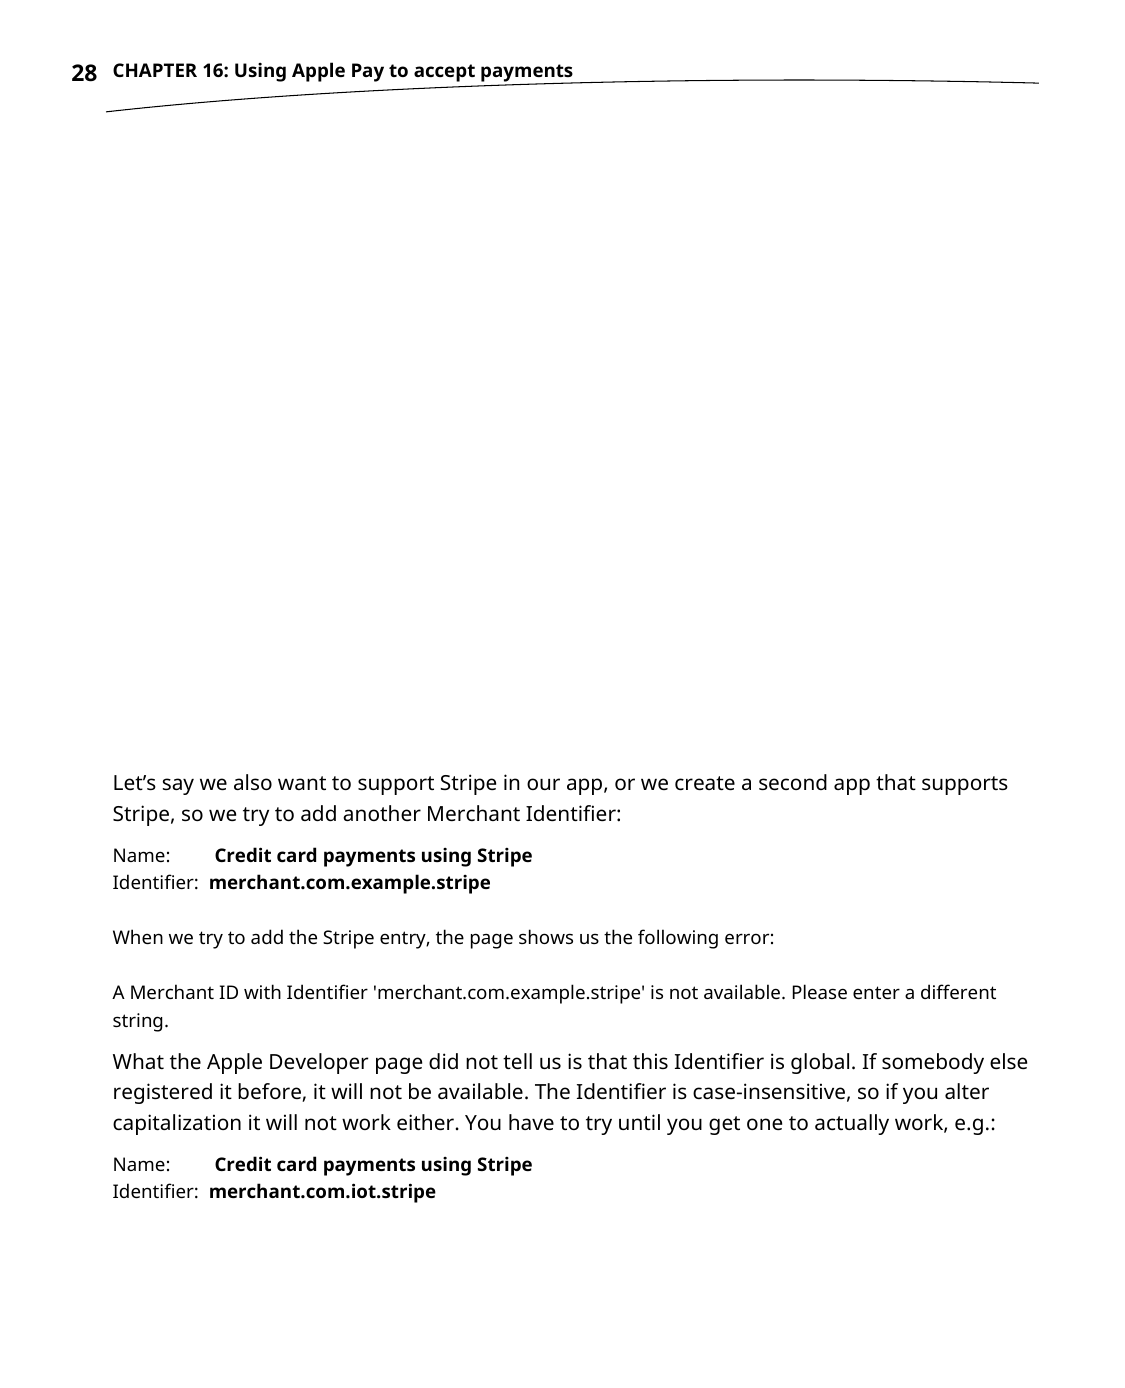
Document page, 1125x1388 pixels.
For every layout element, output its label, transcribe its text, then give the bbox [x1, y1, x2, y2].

text Name: Credit card payments using Stripe [112, 1151, 1050, 1177]
text Let’s say we also want to support Stripe in our app, or we create a second app that supports Stripe, so we try to add another Merchant Identifier: [112, 169, 1050, 827]
text When we try to add the Stripe entry, the page shows us the following error: A Merchant ID with Identifier 'merchant.com.example.stripe' is not available. Please enter a different string. [112, 924, 1050, 1032]
text Name: Credit card payments using Stripe [112, 842, 1050, 867]
text Identifier: merchant.com.iot.stripe [112, 1179, 1050, 1204]
text What the Apple Developer page did not tell us is that this Identifier is global. If somebody else registered it before, it will not be available. The Identifier is case-insensitive, so if you alter capitalization it will not work either. You have to try until you get one to actually work, e.g.: [112, 1047, 1050, 1137]
text Identifier: merchant.com.example.stripe [112, 869, 1050, 895]
